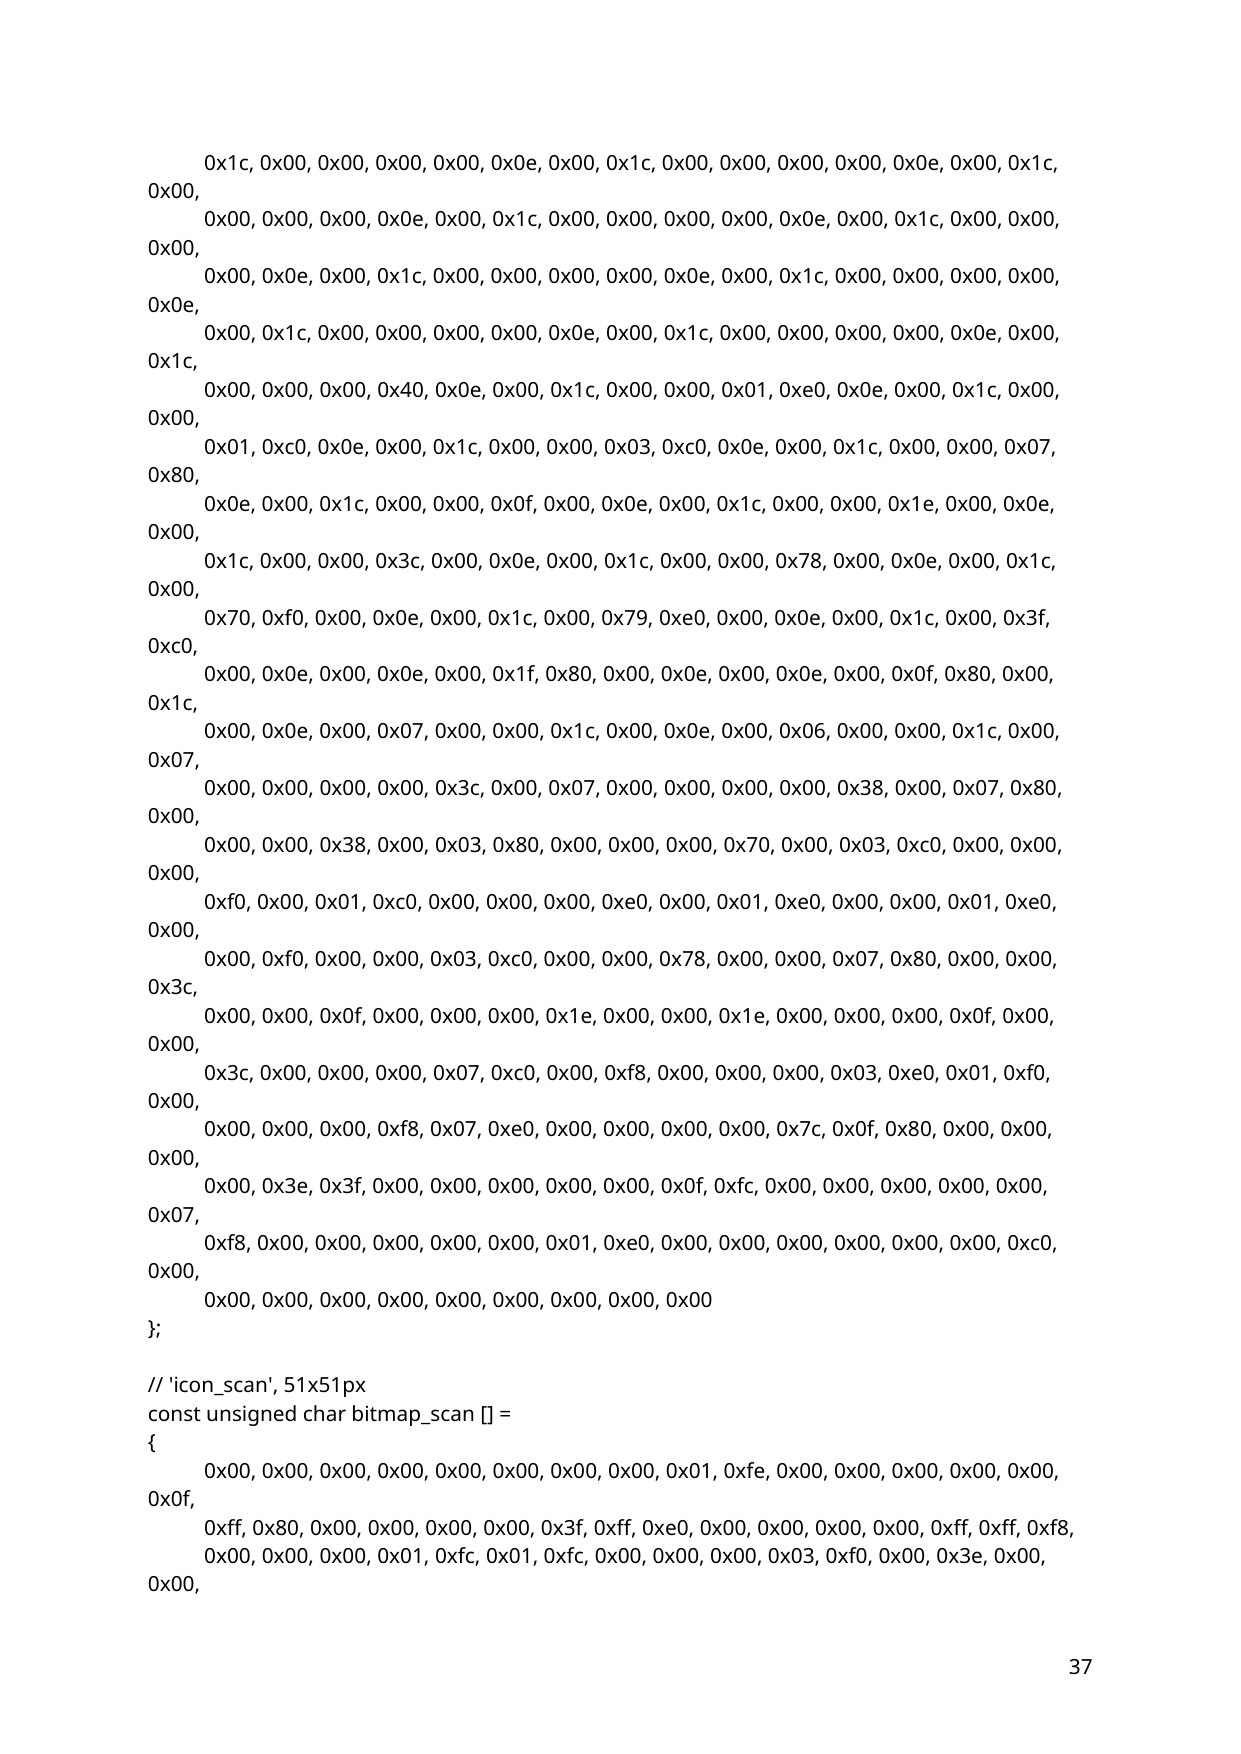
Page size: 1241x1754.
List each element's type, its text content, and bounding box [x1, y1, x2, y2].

text 0x3c, 0x00, 0x00, 0x00, 0x07, 0xc0, 0x00, 0xf8, 0x00, 0x00, 0x00, 0x03, 0xe0, 0x01, 0xf0, 0x00, [148, 1058, 1093, 1114]
text 0x00, 0x00, 0x00, 0x40, 0x0e, 0x00, 0x1c, 0x00, 0x00, 0x01, 0xe0, 0x0e, 0x00, 0x1c, 0x00, 0x00, [148, 375, 1093, 432]
text 0x00, 0x00, 0x00, 0x0e, 0x00, 0x1c, 0x00, 0x00, 0x00, 0x00, 0x0e, 0x00, 0x1c, 0x00, 0x00, 0x00, [148, 204, 1093, 261]
text 0x0e, 0x00, 0x1c, 0x00, 0x00, 0x0f, 0x00, 0x0e, 0x00, 0x1c, 0x00, 0x00, 0x1e, 0x00, 0x0e, 0x00, [148, 489, 1093, 546]
text 0x70, 0xf0, 0x00, 0x0e, 0x00, 0x1c, 0x00, 0x79, 0xe0, 0x00, 0x0e, 0x00, 0x1c, 0x00, 0x3f, 0xc0, [148, 603, 1093, 659]
text 0x00, 0x0e, 0x00, 0x07, 0x00, 0x00, 0x1c, 0x00, 0x0e, 0x00, 0x06, 0x00, 0x00, 0x1c, 0x00, 0x07, [148, 716, 1093, 773]
text 0x00, 0x00, 0x00, 0x00, 0x00, 0x00, 0x00, 0x00, 0x01, 0xfe, 0x00, 0x00, 0x00, 0x00, 0x00, 0x0f, [148, 1456, 1093, 1513]
text // 'icon_scan', 51x51px [148, 1370, 1093, 1399]
text 0x00, 0x00, 0x00, 0x00, 0x3c, 0x00, 0x07, 0x00, 0x00, 0x00, 0x00, 0x38, 0x00, 0x07, 0x80, 0x00, [148, 773, 1093, 830]
text { [148, 1427, 1093, 1456]
text const unsigned char bitmap_scan [] = [148, 1399, 1093, 1427]
text 0x00, 0x00, 0x0f, 0x00, 0x00, 0x00, 0x1e, 0x00, 0x00, 0x1e, 0x00, 0x00, 0x00, 0x0f, 0x00, 0x00, [148, 1001, 1093, 1058]
text 0xff, 0x80, 0x00, 0x00, 0x00, 0x00, 0x3f, 0xff, 0xe0, 0x00, 0x00, 0x00, 0x00, 0xff, 0xff, 0xf8, [148, 1513, 1093, 1541]
text 0x01, 0xc0, 0x0e, 0x00, 0x1c, 0x00, 0x00, 0x03, 0xc0, 0x0e, 0x00, 0x1c, 0x00, 0x00, 0x07, 0x80, [148, 432, 1093, 489]
text 0x00, 0x0e, 0x00, 0x0e, 0x00, 0x1f, 0x80, 0x00, 0x0e, 0x00, 0x0e, 0x00, 0x0f, 0x80, 0x00, 0x1c, [148, 659, 1093, 716]
text 0x00, 0xf0, 0x00, 0x00, 0x03, 0xc0, 0x00, 0x00, 0x78, 0x00, 0x00, 0x07, 0x80, 0x00, 0x00, 0x3c, [148, 944, 1093, 1001]
text 0x00, 0x00, 0x00, 0x01, 0xfc, 0x01, 0xfc, 0x00, 0x00, 0x00, 0x03, 0xf0, 0x00, 0x3e, 0x00, 0x00, [148, 1541, 1093, 1598]
text 0x1c, 0x00, 0x00, 0x3c, 0x00, 0x0e, 0x00, 0x1c, 0x00, 0x00, 0x78, 0x00, 0x0e, 0x00, 0x1c, 0x00, [148, 546, 1093, 603]
text 0x00, 0x0e, 0x00, 0x1c, 0x00, 0x00, 0x00, 0x00, 0x0e, 0x00, 0x1c, 0x00, 0x00, 0x00, 0x00, 0x0e, [148, 261, 1093, 318]
text }; [148, 1313, 1093, 1342]
text 0x00, 0x00, 0x00, 0xf8, 0x07, 0xe0, 0x00, 0x00, 0x00, 0x00, 0x7c, 0x0f, 0x80, 0x00, 0x00, 0x00, [148, 1114, 1093, 1171]
text 0x1c, 0x00, 0x00, 0x00, 0x00, 0x0e, 0x00, 0x1c, 0x00, 0x00, 0x00, 0x00, 0x0e, 0x00, 0x1c, 0x00, [148, 148, 1093, 204]
text 0xf8, 0x00, 0x00, 0x00, 0x00, 0x00, 0x01, 0xe0, 0x00, 0x00, 0x00, 0x00, 0x00, 0x00, 0xc0, 0x00, [148, 1228, 1093, 1285]
text 0x00, 0x00, 0x38, 0x00, 0x03, 0x80, 0x00, 0x00, 0x00, 0x70, 0x00, 0x03, 0xc0, 0x00, 0x00, 0x00, [148, 830, 1093, 887]
text 0xf0, 0x00, 0x01, 0xc0, 0x00, 0x00, 0x00, 0xe0, 0x00, 0x01, 0xe0, 0x00, 0x00, 0x01, 0xe0, 0x00, [148, 887, 1093, 944]
text 0x00, 0x00, 0x00, 0x00, 0x00, 0x00, 0x00, 0x00, 0x00 [148, 1285, 1093, 1313]
text 0x00, 0x1c, 0x00, 0x00, 0x00, 0x00, 0x0e, 0x00, 0x1c, 0x00, 0x00, 0x00, 0x00, 0x0e, 0x00, 0x1c, [148, 318, 1093, 375]
text 0x00, 0x3e, 0x3f, 0x00, 0x00, 0x00, 0x00, 0x00, 0x0f, 0xfc, 0x00, 0x00, 0x00, 0x00, 0x00, 0x07, [148, 1171, 1093, 1228]
